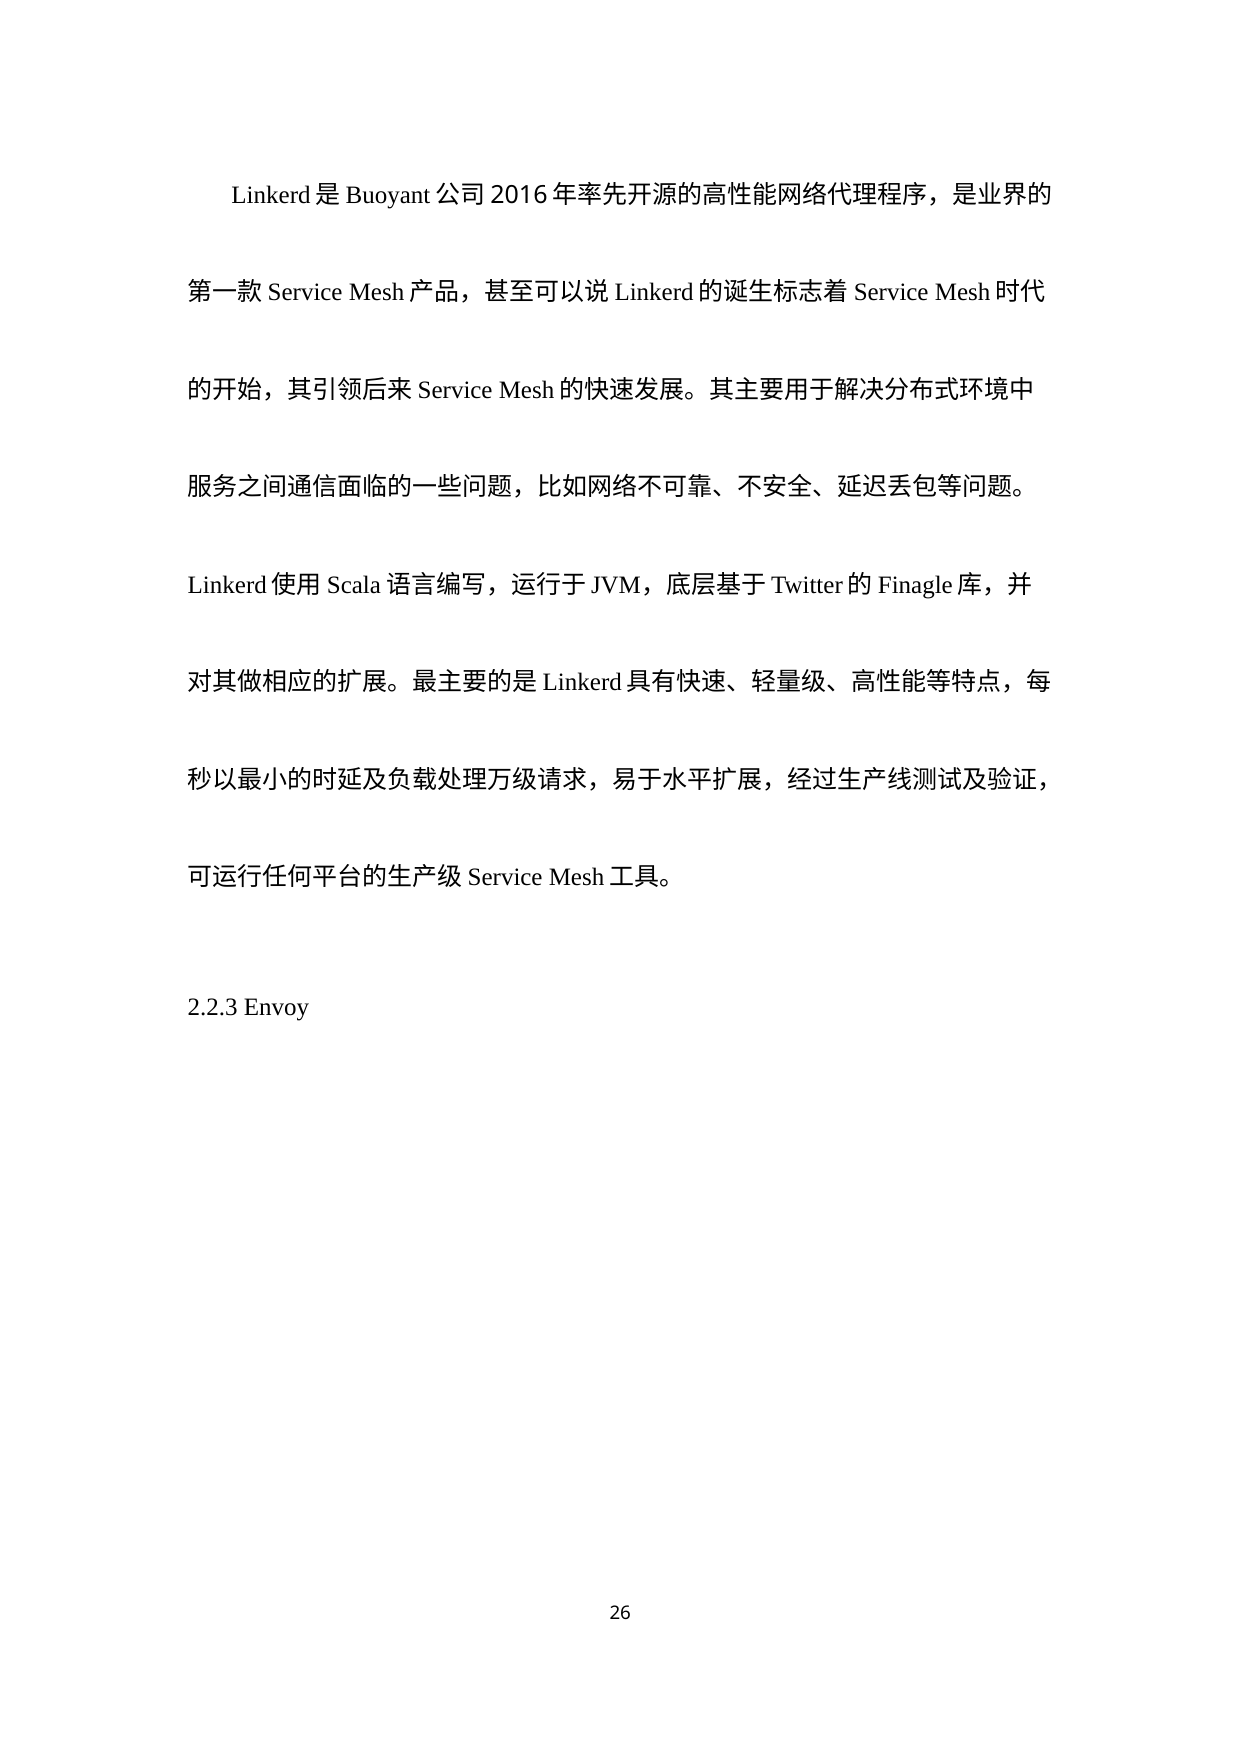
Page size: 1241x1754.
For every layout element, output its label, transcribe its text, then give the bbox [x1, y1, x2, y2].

list Linkerd是Buoyant公司2016年率先开源的高性能网络代理程序，是业界的第一款Service Mesh产品，甚至可以说Linkerd的诞生标志着Service Mesh时代的开始，其引领后来Service Mesh的快速发展。其主要用于解决分布式环境中服务之间通信面临的一些问题，比如网络不可靠、不安全、延迟丢包等问题。Linkerd使用Scala语言编写，运行于JVM，底层基于Twitter的Finagle库，并对其做相应的扩展。最主要的是Linkerd具有快速、轻量级、高性能等特点，每秒以最⼩的时延及负载处理万级请求，易于水平扩展，经过生产线测试及验证，可运行任何平台的生产级Service Mesh工具。 [187, 160, 1053, 907]
list Envoy [187, 990, 1053, 1023]
